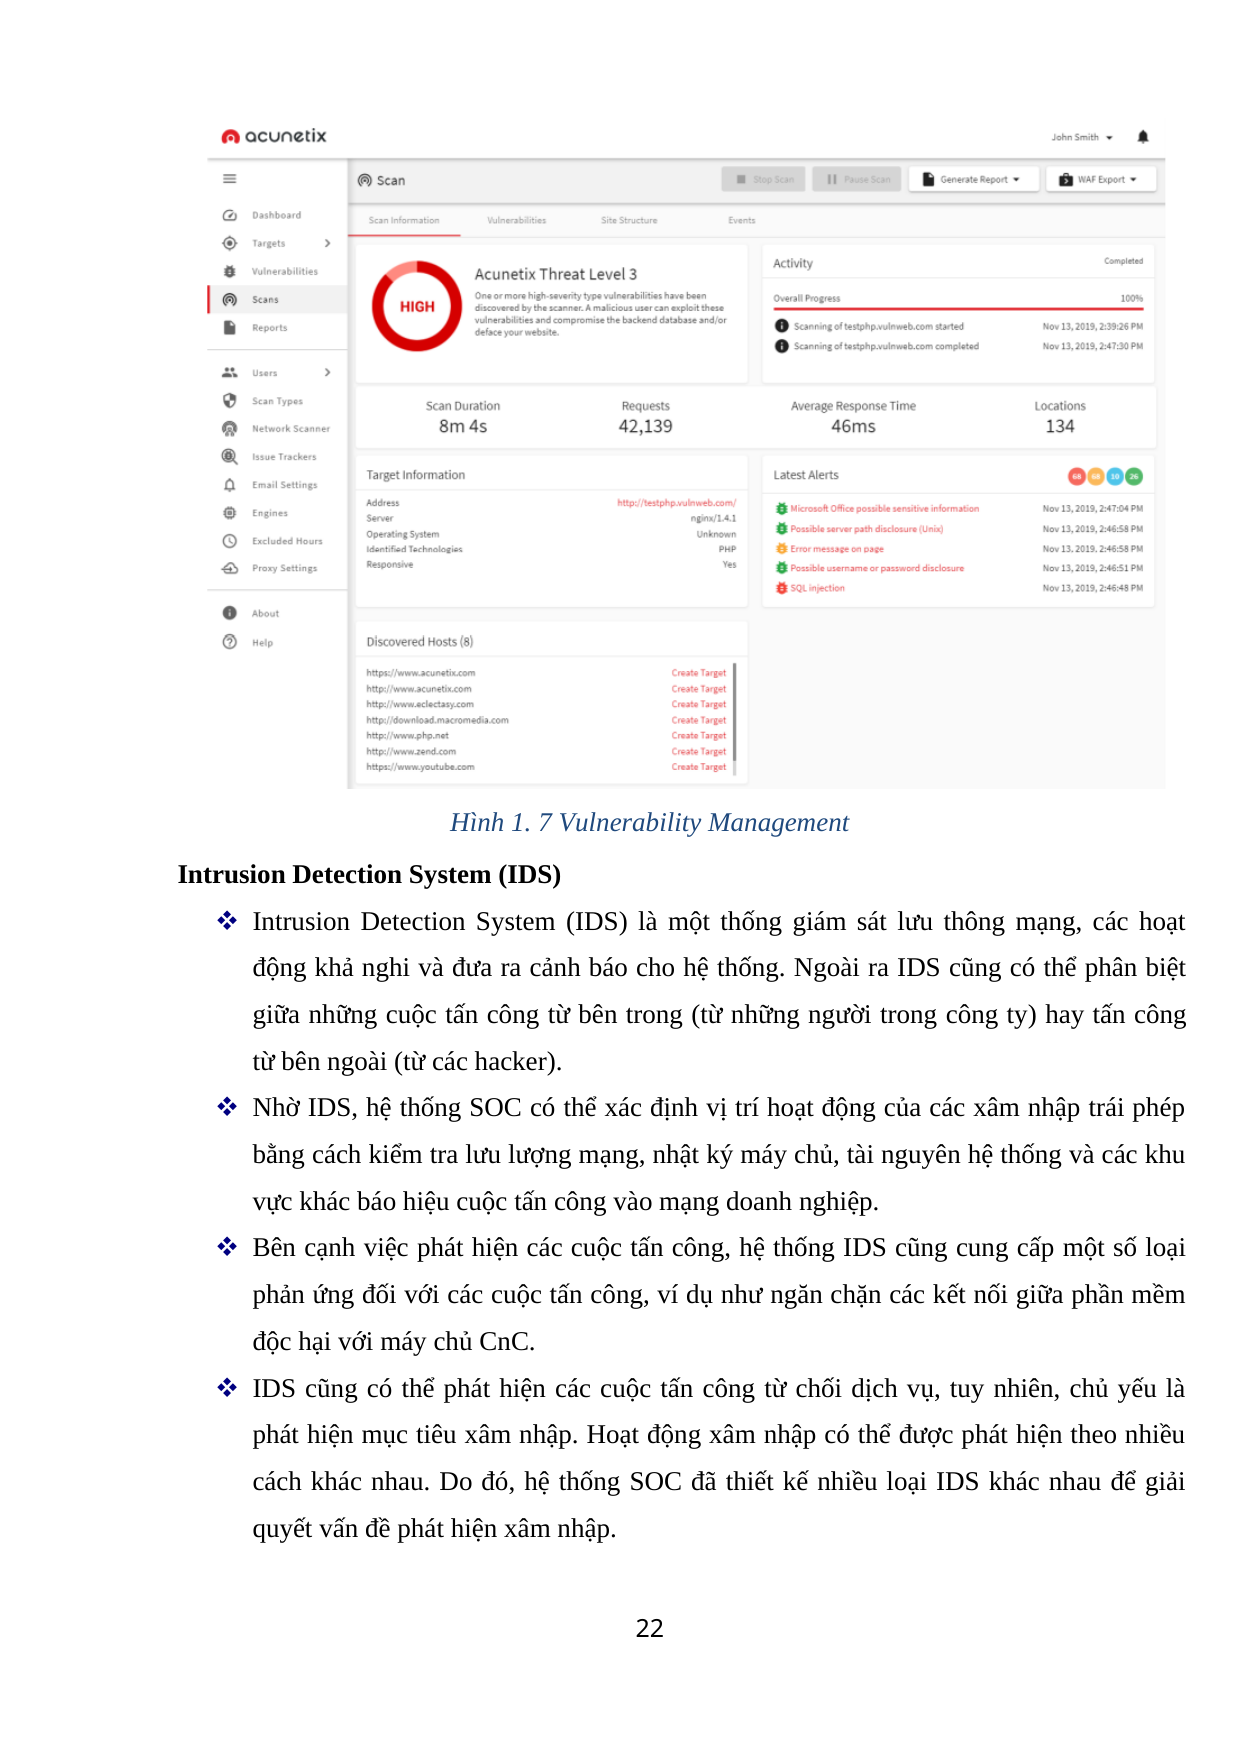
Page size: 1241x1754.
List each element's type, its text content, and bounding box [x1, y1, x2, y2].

list Intrusion Detection System (IDS) là một thống giám sát lưu thông mạng, các hoạt động khả nghi và đưa ra cảnh báo cho hệ thống. Ngoài ra IDS cũng có thể phân biệt giữa những cuộc tấn công từ bên trong (từ những người trong công ty) hay tấn công từ bên ngoài (từ các hacker). [215, 905, 1188, 1076]
list Bên cạnh việc phát hiện các cuộc tấn công, hệ thống IDS cũng cung cấp một số loại phản ứng đối với các cuộc tấn công, ví dụ như ngăn chặn các kết nối giữa phần mềm độc hại với máy chủ CnC. [215, 1232, 1188, 1356]
picture [195, 118, 1170, 789]
list IDS cũng có thể phát hiện các cuộc tấn công từ chối dịch vụ, tuy nhiên, chủ yếu là phát hiện mục tiêu xâm nhập. Hoạt động xâm nhập có thể được phát hiện theo nhiều cách khác nhau. Do đó, hệ thống SOC đã thiết kế nhiều loại IDS khác nhau để giải quyết vấn đề phát hiện xâm nhập. [215, 1372, 1188, 1543]
text Intrusion Detection System (IDS) [177, 858, 1122, 889]
text Hình 1. 7 Vulnerability Management [177, 806, 1122, 837]
list Nhờ IDS, hệ thống SOC có thể xác định vị trí hoạt động của các xâm nhập trái phép bằng cách kiểm tra lưu lượng mạng, nhật ký máy chủ, tài nguyên hệ thống và các khu vực khác báo hiệu cuộc tấn công vào mạng doanh nghiệp. [215, 1091, 1188, 1216]
